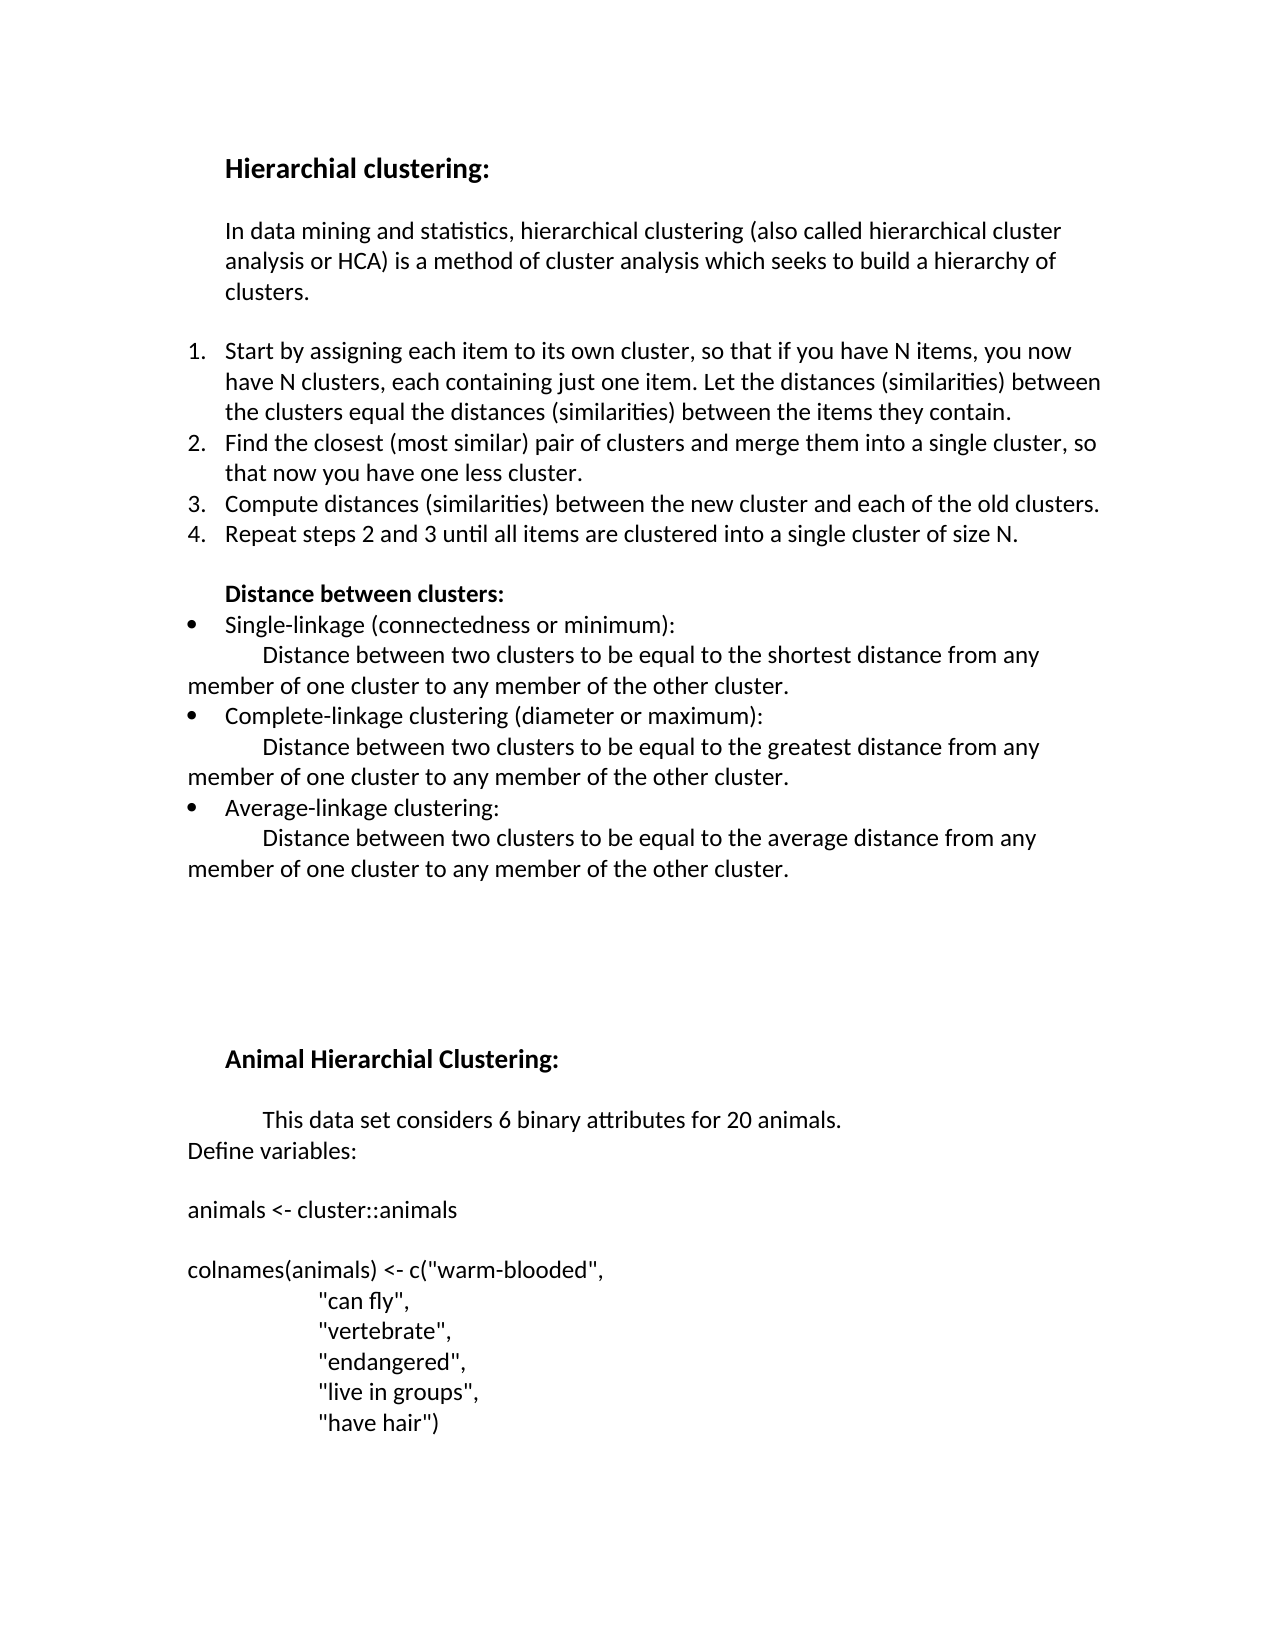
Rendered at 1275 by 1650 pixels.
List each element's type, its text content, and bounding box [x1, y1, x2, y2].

text In data mining and statistics, hierarchical clustering (also called hierarchical cluster analysis or HCA) is a method of cluster analysis which seeks to build a hierarchy of clusters. [225, 215, 1125, 306]
text animals <- cluster::animals [187, 1195, 1125, 1225]
list Complete-linkage clustering (diameter or maximum): [187, 700, 1125, 731]
text "endangered", [187, 1346, 1125, 1376]
text "have hair") [187, 1407, 1125, 1437]
text This data set considers 6 binary attributes for 20 animals. [187, 1104, 1125, 1135]
list Repeat steps 2 and 3 until all items are clustered into a single cluster of size N. [187, 519, 1125, 549]
list Compute distances (similarities) between the new cluster and each of the old clusters. [187, 488, 1125, 519]
list Find the closest (most similar) pair of clusters and merge them into a single cluster, so that now you have one less cluster. [187, 427, 1125, 488]
list Single-linkage (connectedness or minimum): [187, 609, 1125, 639]
text colnames(animals) <- c("warm-blooded", [187, 1254, 1125, 1285]
text Distance between clusters: [225, 578, 1125, 609]
list Start by assigning each item to its own cluster, so that if you have N items, you now have N clusters, each containing just one item. Let the distances (similarities) between the clusters equal the distances (similarities) between the items they contain. [187, 336, 1125, 427]
text Distance between two clusters to be equal to the greatest distance from any member of one cluster to any member of the other cluster. [187, 731, 1125, 792]
text "live in groups", [187, 1376, 1125, 1407]
text "can fly", [187, 1285, 1125, 1315]
text Distance between two clusters to be equal to the average distance from any member of one cluster to any member of the other cluster. [187, 822, 1125, 883]
text "vertebrate", [187, 1315, 1125, 1346]
text Animal Hierarchial Clustering: [225, 1042, 1125, 1075]
text Distance between two clusters to be equal to the shortest distance from any member of one cluster to any member of the other cluster. [187, 639, 1125, 700]
list Average-linkage clustering: [187, 792, 1125, 822]
text Hierarchial clustering: [225, 150, 1125, 186]
text Define variables: [187, 1135, 1125, 1166]
